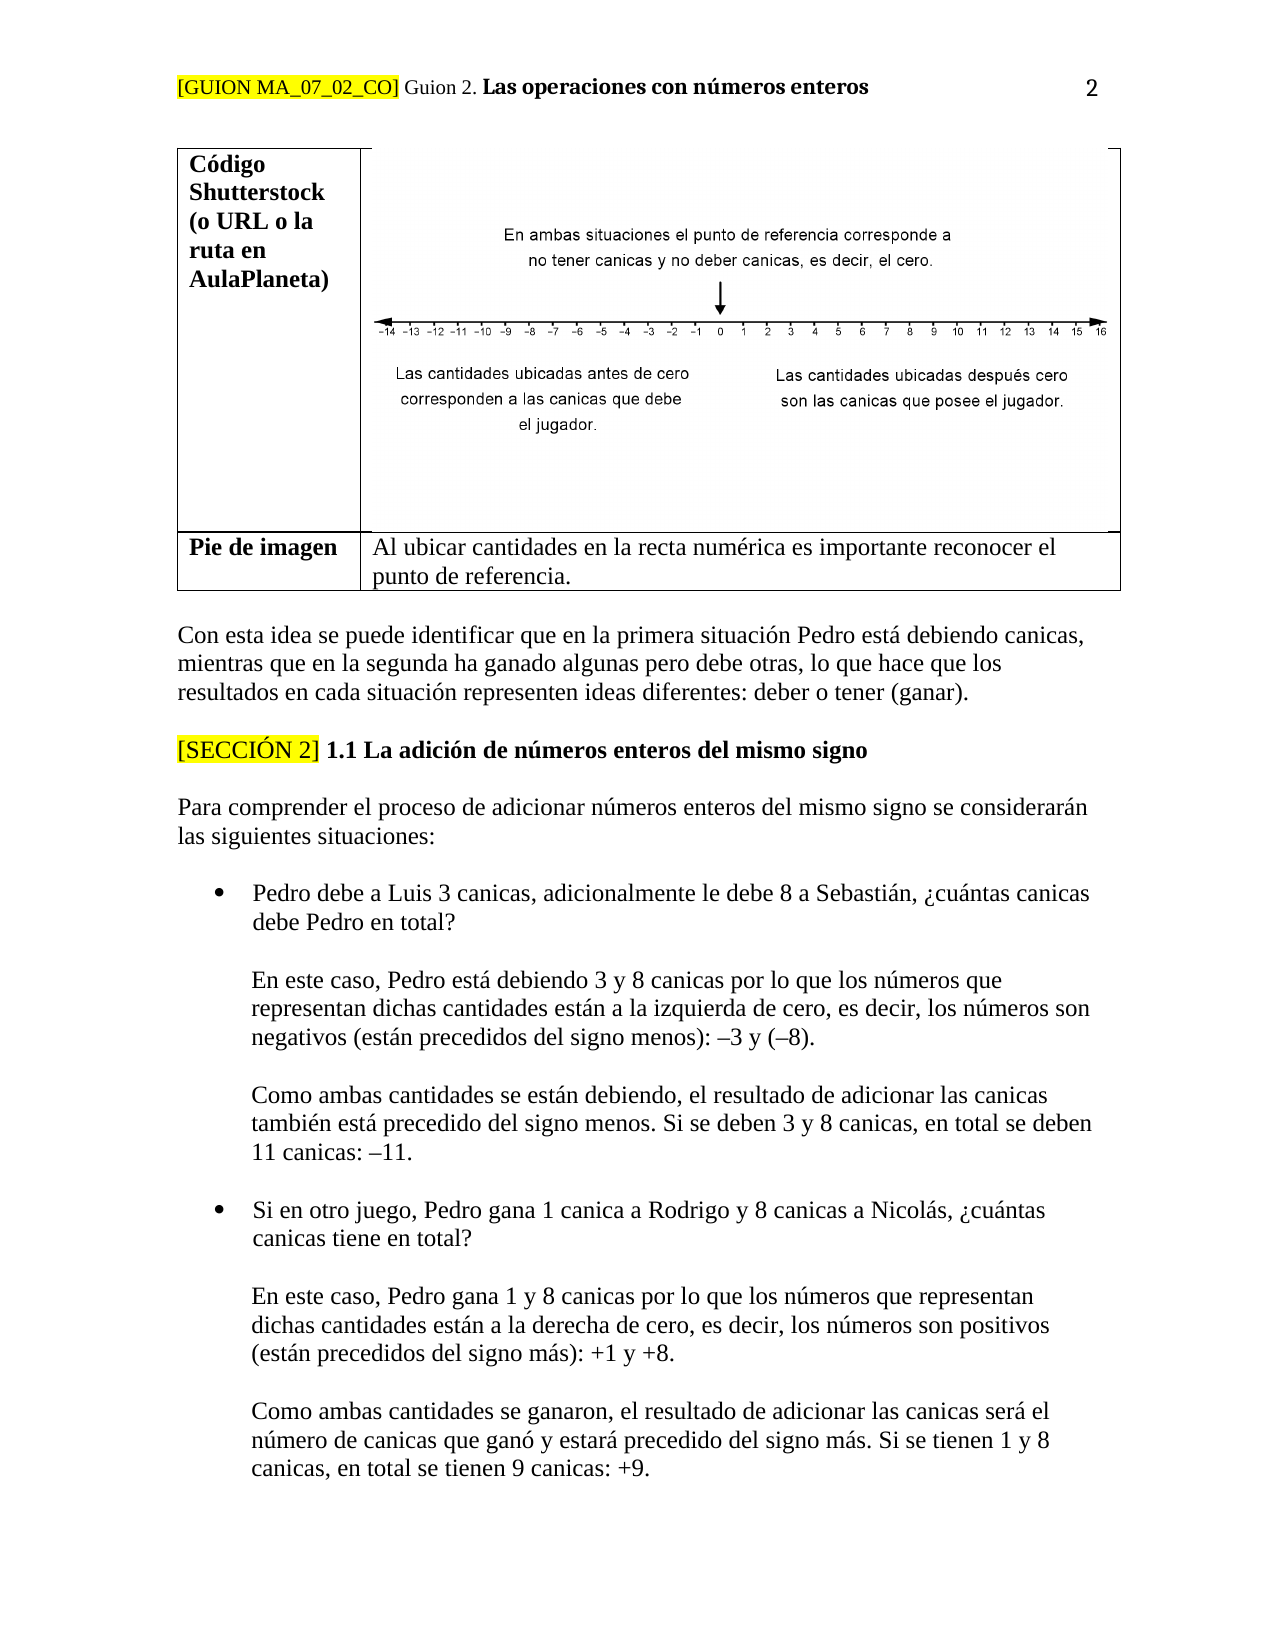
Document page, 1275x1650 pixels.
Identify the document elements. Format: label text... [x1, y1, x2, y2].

list Pedro debe a Luis 3 canicas, adicionalmente le debe 8 a Sebastián, ¿cuántas canicas debe Pedro en total? [215, 878, 1098, 936]
table_cell Código Shutterstock (o URL o la ruta en AulaPlaneta) [178, 149, 360, 531]
text En este caso, Pedro está debiendo 3 y 8 canicas por lo que los números que representan dichas cantidades están a la izquierda de cero, es decir, los números son negativos (están precedidos del signo menos): ‒3 y (‒8). [251, 965, 1098, 1051]
text Como ambas cantidades se ganaron, el resultado de adicionar las canicas será el número de canicas que ganó y estará precedido del signo más. Si se tienen 1 y 8 canicas, en total se tienen 9 canicas: +9. [251, 1396, 1098, 1482]
table_cell [1108, 149, 1120, 531]
text [SECCIÓN 2] 1.1 La adición de números enteros del mismo signo [319, 735, 1098, 763]
table_cell [361, 149, 372, 531]
list Si en otro juego, Pedro gana 1 canica a Rodrigo y 8 canicas a Nicolás, ¿cuántas canicas tiene en total? [215, 1195, 1098, 1252]
table_cell Al ubicar cantidades en la recta numérica es importante reconocer el punto de referencia. [361, 533, 1120, 590]
table_cell Pie de imagen [178, 533, 360, 590]
text Para comprender el proceso de adicionar números enteros del mismo signo se considerarán las siguientes situaciones: [177, 792, 1098, 850]
text En este caso, Pedro gana 1 y 8 canicas por lo que los números que representan dichas cantidades están a la derecha de cero, es decir, los números son positivos (están precedidos del signo más): +1 y +8. [251, 1281, 1098, 1367]
text Como ambas cantidades se están debiendo, el resultado de adicionar las canicas también está precedido del signo menos. Si se deben 3 y 8 canicas, en total se deben 11 canicas: ‒11. [251, 1080, 1098, 1166]
picture [372, 148, 1108, 532]
text Con esta idea se puede identificar que en la primera situación Pedro está debiendo canicas, mientras que en la segunda ha ganado algunas pero debe otras, lo que hace que los resultados en cada situación representen ideas diferentes: deber o tener (ganar). [177, 620, 1098, 706]
